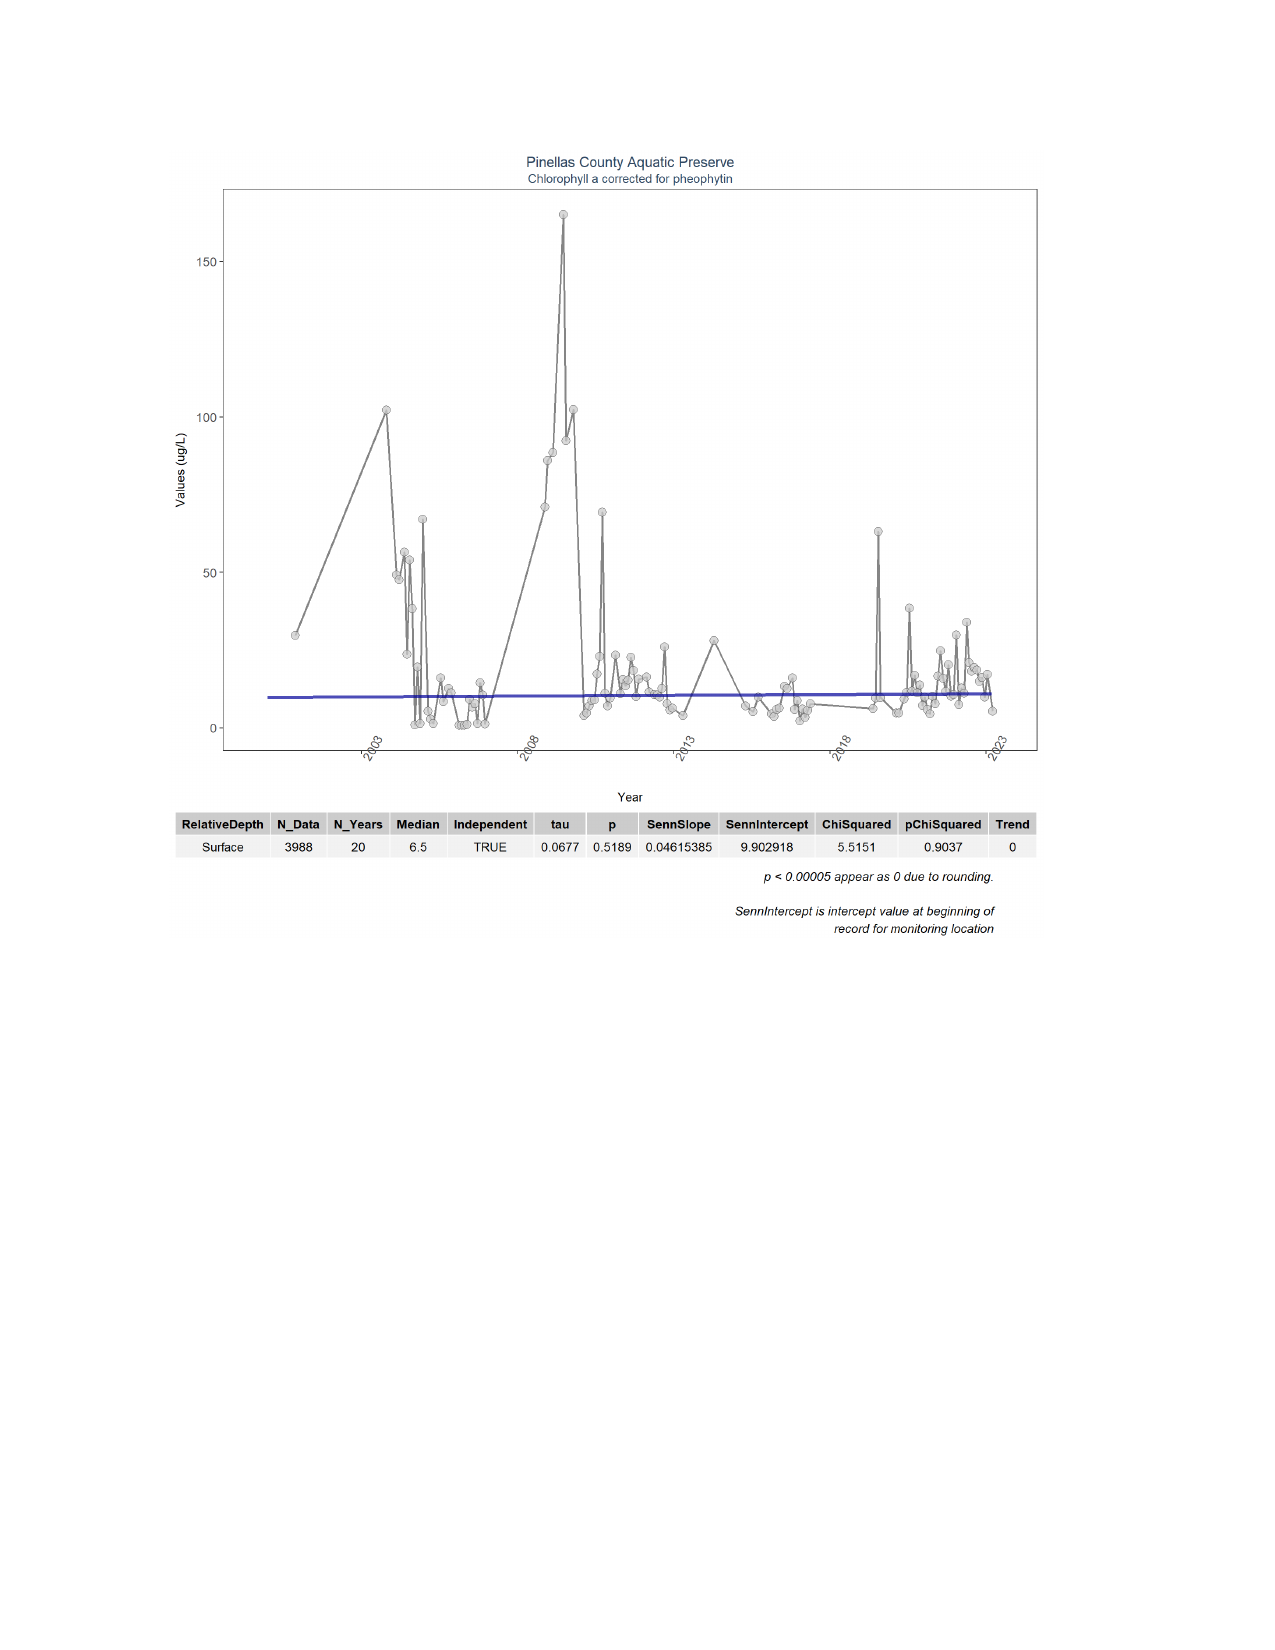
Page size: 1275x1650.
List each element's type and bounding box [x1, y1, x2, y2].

picture [168, 150, 1044, 938]
